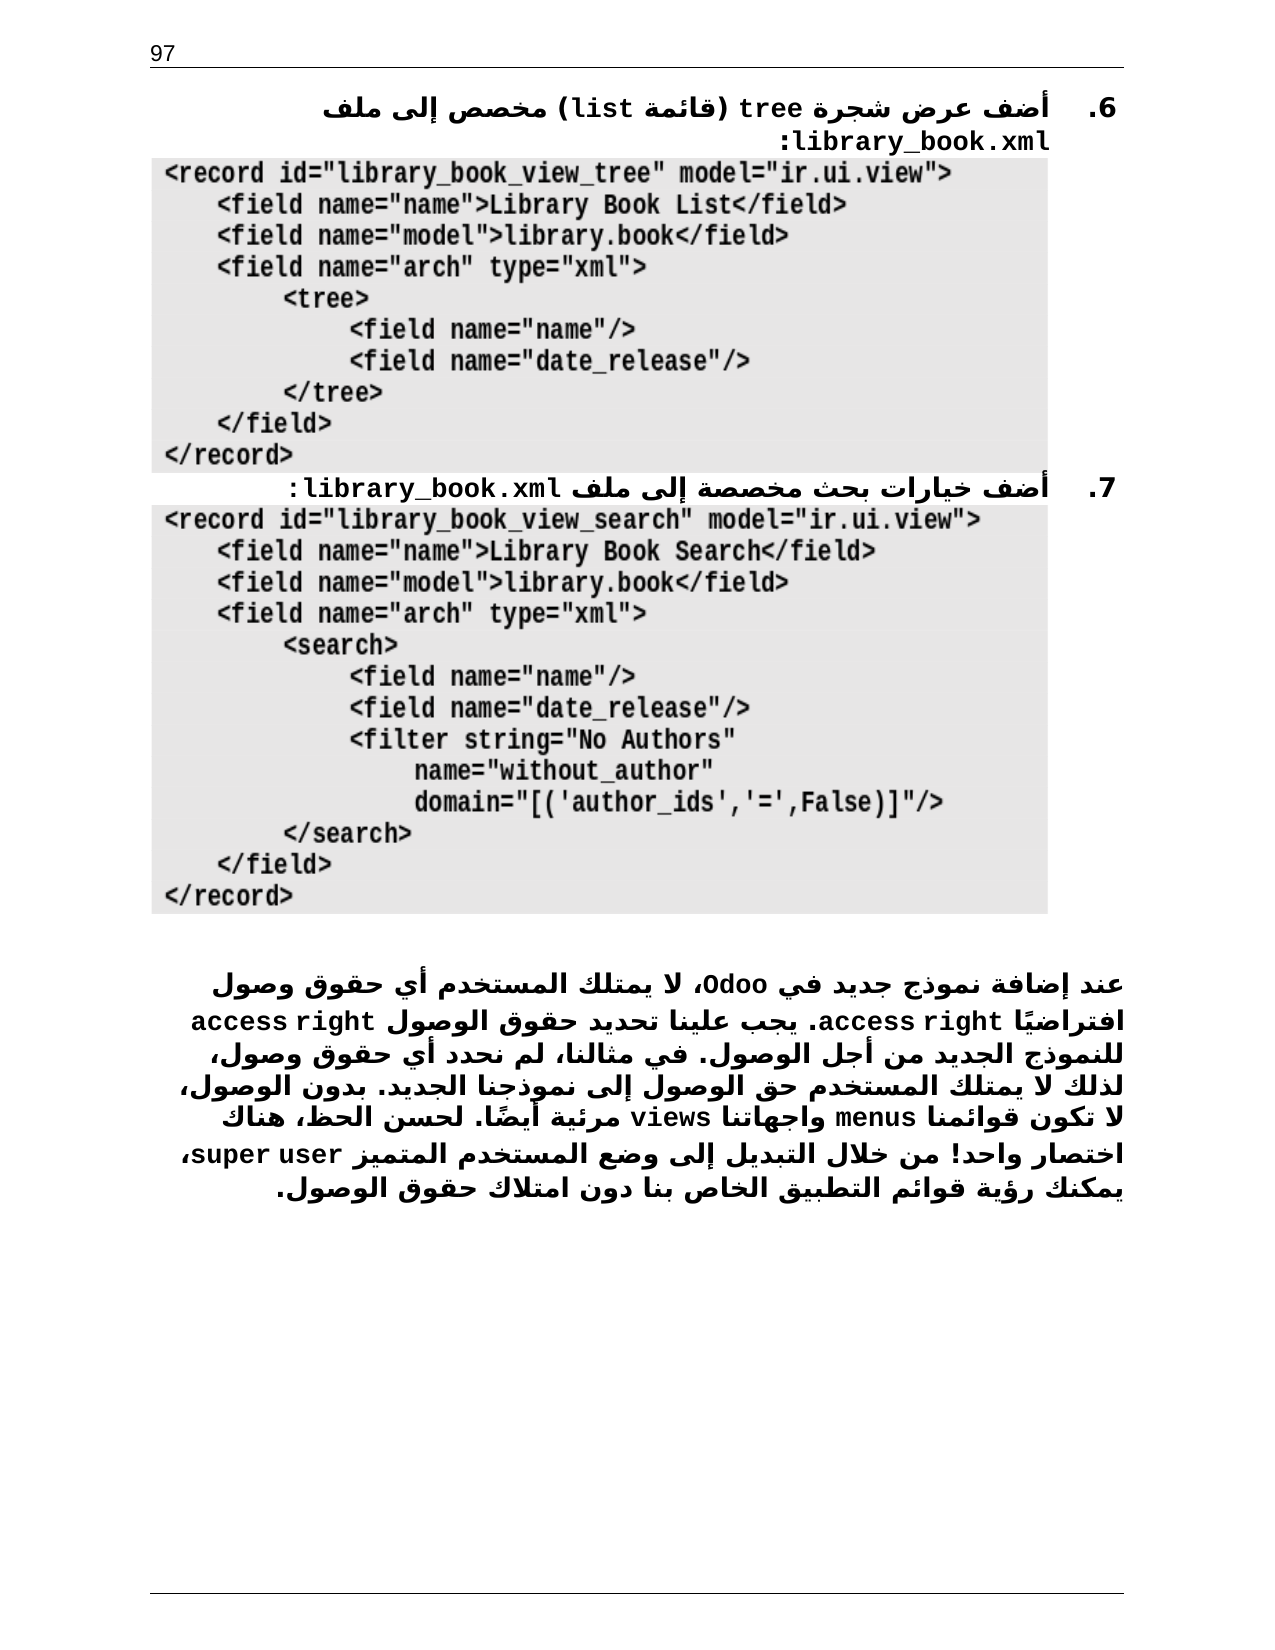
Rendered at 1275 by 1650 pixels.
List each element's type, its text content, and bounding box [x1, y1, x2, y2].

list أضف خيارات بحث مخصصة إلى ملف library_book.xml: [150, 472, 1087, 506]
list أضف عرض شجرة tree (قائمة list) مخصص إلى ملف library_book.xml: [150, 92, 1087, 159]
text عند إضافة نموذج جديد في Odoo، لا يمتلك المستخدم أي حقوق وصول افتراضيًا access right. يجب علينا تحديد حقوق الوصول access right للنموذج الجديد من أجل الوصول. في مثالنا، لم نحدد أي حقوق وصول، لذلك لا يمتلك المستخدم حق الوصول إلى نموذجنا الجديد. بدون الوصول، لا تكون قوائمنا menus واجهاتنا views مرئية أيضًا. لحسن الحظ، هناك اختصار واحد! من خلال التبديل إلى وضع المستخدم المتميز super user، يمكنك رؤية قوائم التطبيق الخاص بنا دون امتلاك حقوق الوصول. [150, 968, 1125, 1203]
